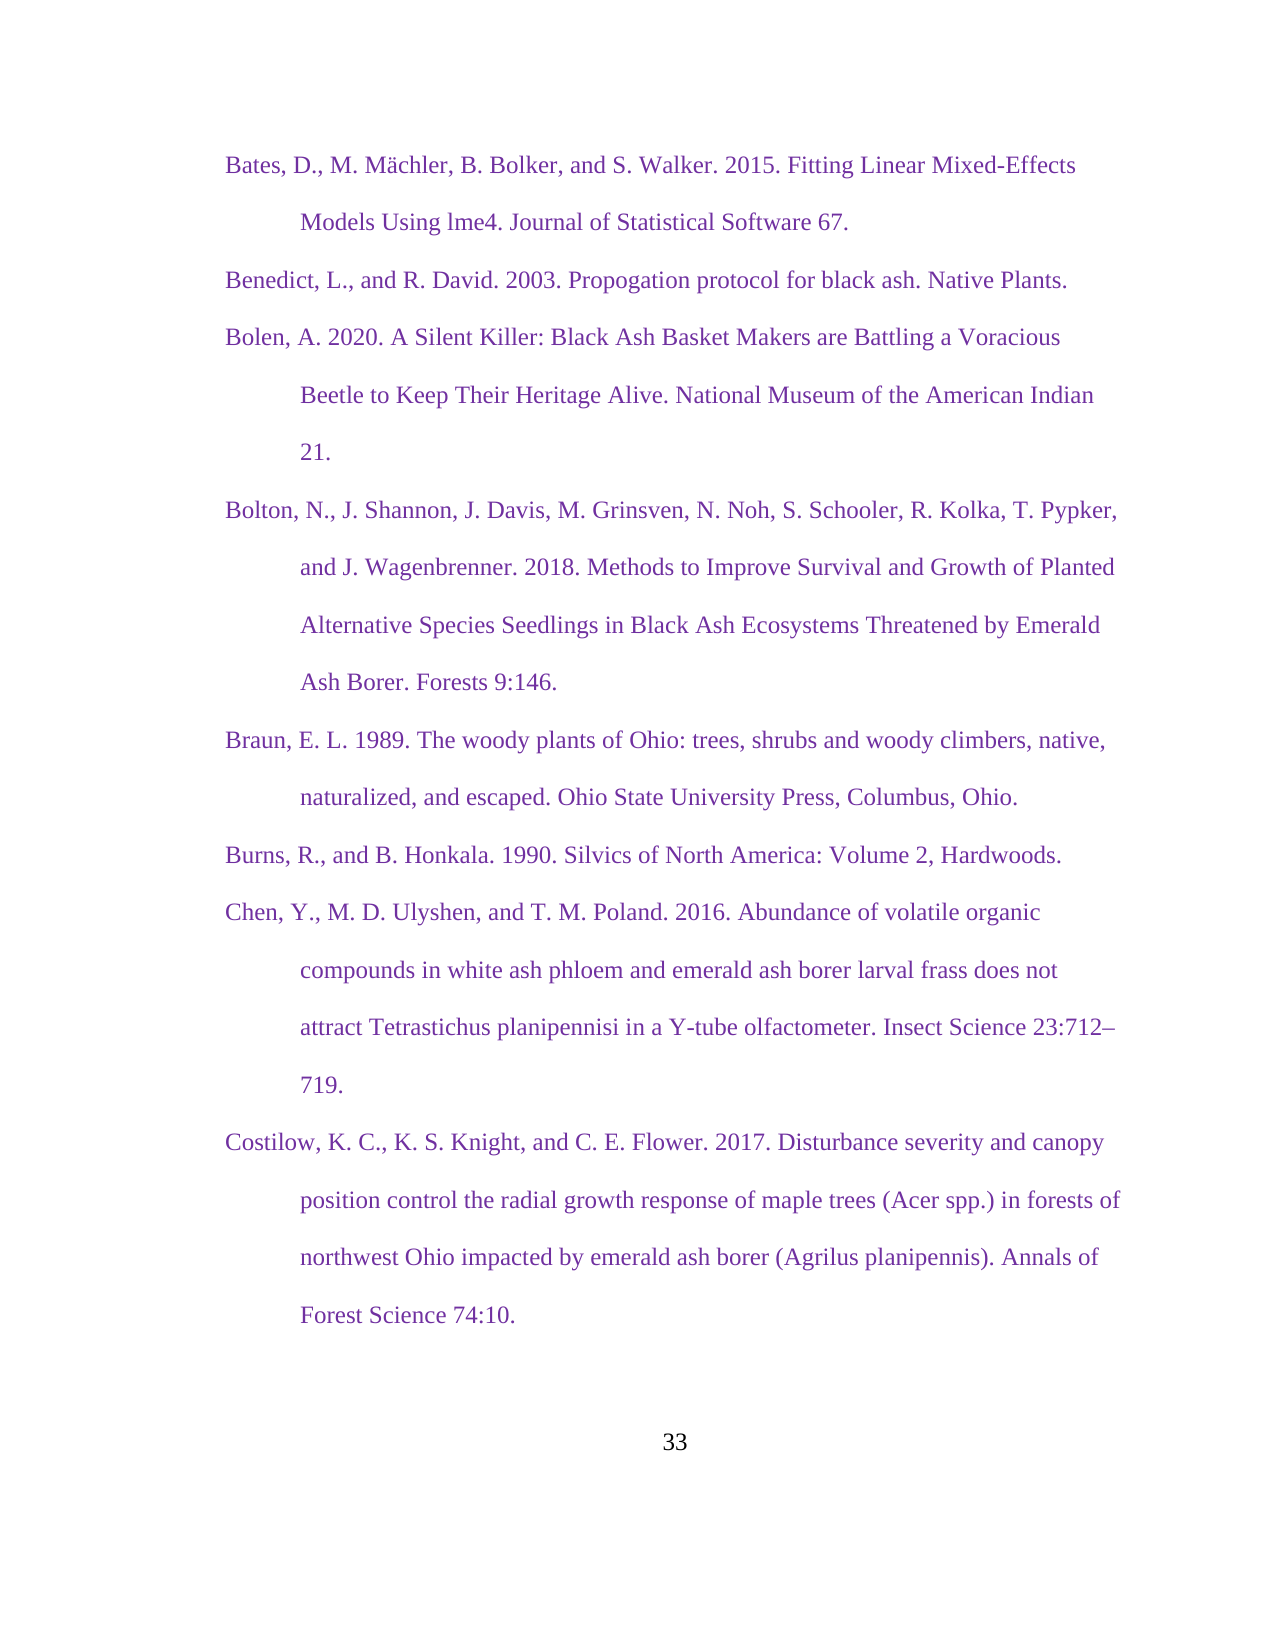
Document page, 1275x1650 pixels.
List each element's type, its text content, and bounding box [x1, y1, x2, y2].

text Benedict, L., and R. David. 2003. Propogation protocol for black ash. Native Plants. [225, 265, 1125, 294]
text Bolton, N., J. Shannon, J. Davis, M. Grinsven, N. Noh, S. Schooler, R. Kolka, T. Pypker, and J. Wagenbrenner. 2018. Methods to Improve Survival and Growth of Planted Alternative Species Seedlings in Black Ash Ecosystems Threatened by Emerald Ash Borer. Forests 9:146. [225, 495, 1125, 696]
text Bates, D., M. Mächler, B. Bolker, and S. Walker. 2015. Fitting Linear Mixed-Effects Models Using lme4. Journal of Statistical Software 67. [225, 150, 1125, 236]
text Chen, Y., M. D. Ulyshen, and T. M. Poland. 2016. Abundance of volatile organic compounds in white ash phloem and emerald ash borer larval frass does not attract Tetrastichus planipennisi in a Y‐tube olfactometer. Insect Science 23:712–719. [225, 897, 1125, 1099]
text Burns, R., and B. Honkala. 1990. Silvics of North America: Volume 2, Hardwoods. [225, 840, 1125, 869]
text Costilow, K. C., K. S. Knight, and C. E. Flower. 2017. Disturbance severity and canopy position control the radial growth response of maple trees (Acer spp.) in forests of northwest Ohio impacted by emerald ash borer (Agrilus planipennis). Annals of Forest Science 74:10. [225, 1127, 1125, 1329]
text Braun, E. L. 1989. The woody plants of Ohio: trees, shrubs and woody climbers, native, naturalized, and escaped. Ohio State University Press, Columbus, Ohio. [225, 725, 1125, 811]
text Bolen, A. 2020. A Silent Killer: Black Ash Basket Makers are Battling a Voracious Beetle to Keep Their Heritage Alive. National Museum of the American Indian 21. [225, 322, 1125, 466]
